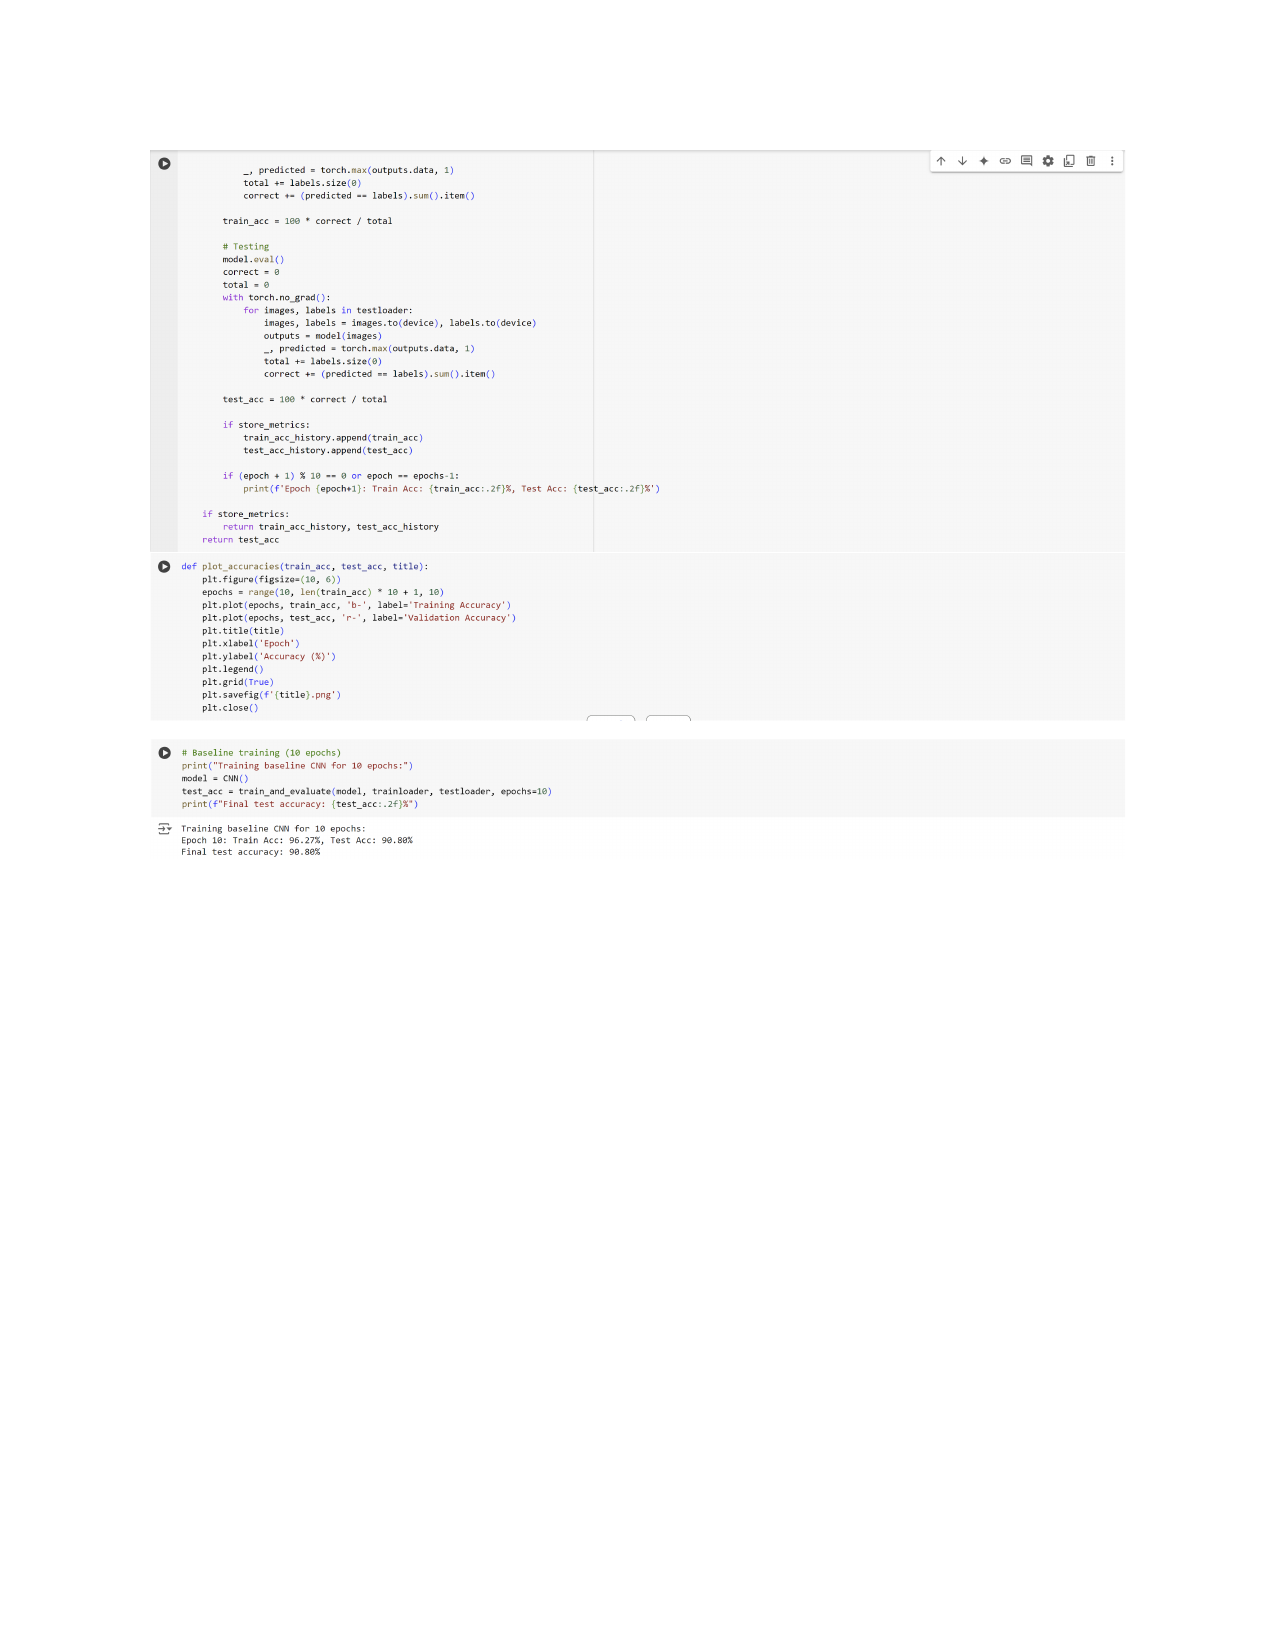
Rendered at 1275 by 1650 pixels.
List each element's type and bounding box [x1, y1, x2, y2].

picture [150, 553, 1125, 721]
picture [150, 150, 1125, 552]
picture [150, 739, 1125, 859]
